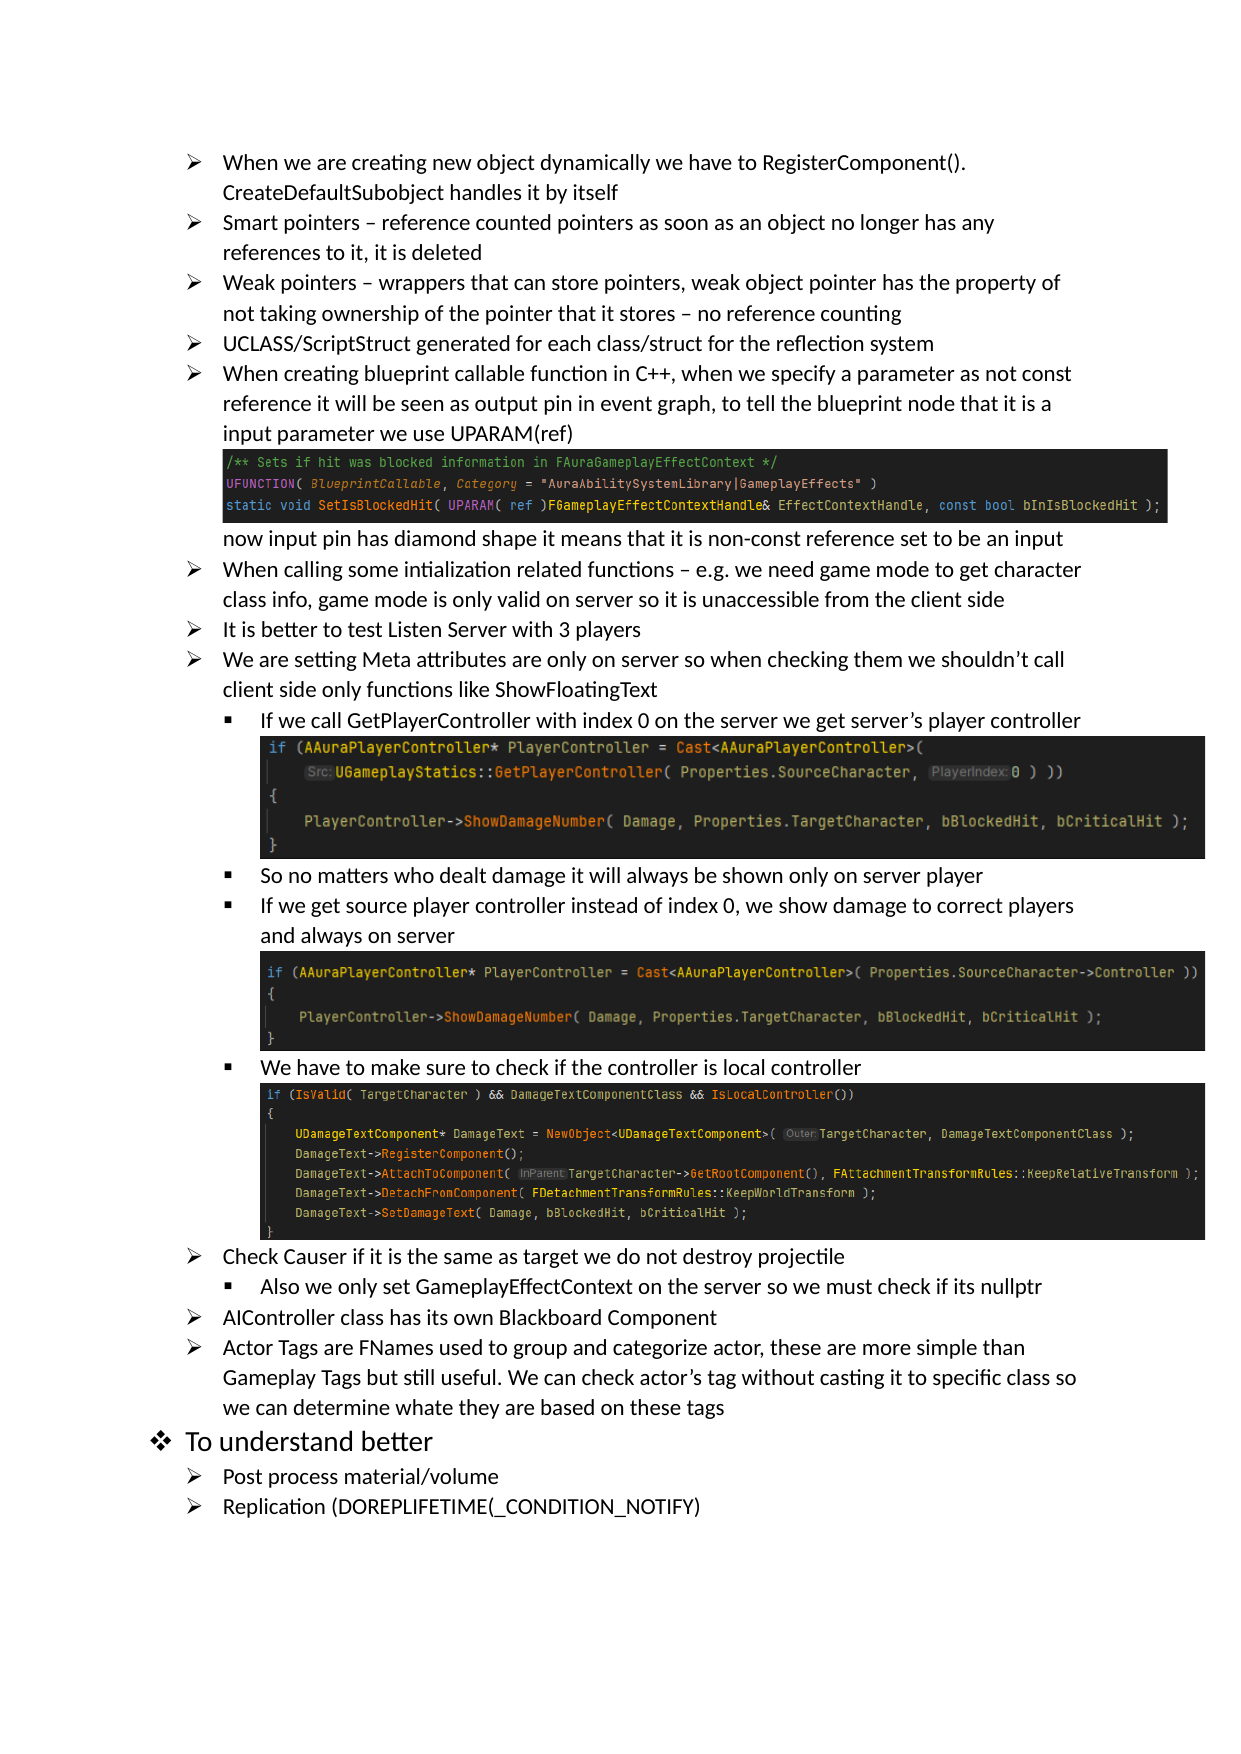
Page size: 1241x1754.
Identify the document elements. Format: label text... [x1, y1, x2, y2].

list Actor Tags are FNames used to group and categorize actor, these are more simple than Gameplay Tags but still useful. We can check actor’s tag without casting it to specific class so we can determine whate they are based on these tags [185, 1333, 1093, 1421]
picture [260, 736, 1205, 859]
picture [260, 951, 1205, 1051]
list When we are creating new object dynamically we have to RegisterComponent(). CreateDefaultSubobject handles it by itself [185, 148, 1093, 206]
list To understand better [148, 1423, 1093, 1459]
list Replication (DOREPLIFETIME(_CONDITION_NOTIFY) [185, 1492, 1093, 1520]
list Post process material/volume [185, 1462, 1093, 1490]
list It is better to test Listen Server with 3 players [185, 615, 1093, 643]
list Check Causer if it is the same as target we do not destroy projectile [185, 1242, 1093, 1270]
list Weak pointers – wrappers that can store pointers, weak object pointer has the property of not taking ownership of the pointer that it stores – no reference counting [185, 268, 1093, 327]
list When calling some intialization related functions – e.g. we need game mode to get character class info, game mode is only valid on server so it is unaccessible from the client side [185, 555, 1093, 613]
picture [222, 449, 1168, 523]
list Smart pointers – reference counted pointers as soon as an object no longer has any references to it, it is deleted [185, 208, 1093, 266]
list We are setting Meta attributes are only on server so when checking them we shouldn’t call client side only functions like ShowFloatingText [185, 645, 1093, 704]
picture [260, 1083, 1205, 1240]
list Also we only set GameplayEffectContext on the server so we must check if its nullptr [223, 1272, 1093, 1300]
list So no matters who dealt damage it will always be shown only on server player [223, 861, 1093, 889]
list UCLASS/ScriptStruct generated for each class/struct for the reflection system [185, 329, 1093, 357]
list AIController class has its own Blackboard Component [185, 1303, 1093, 1331]
